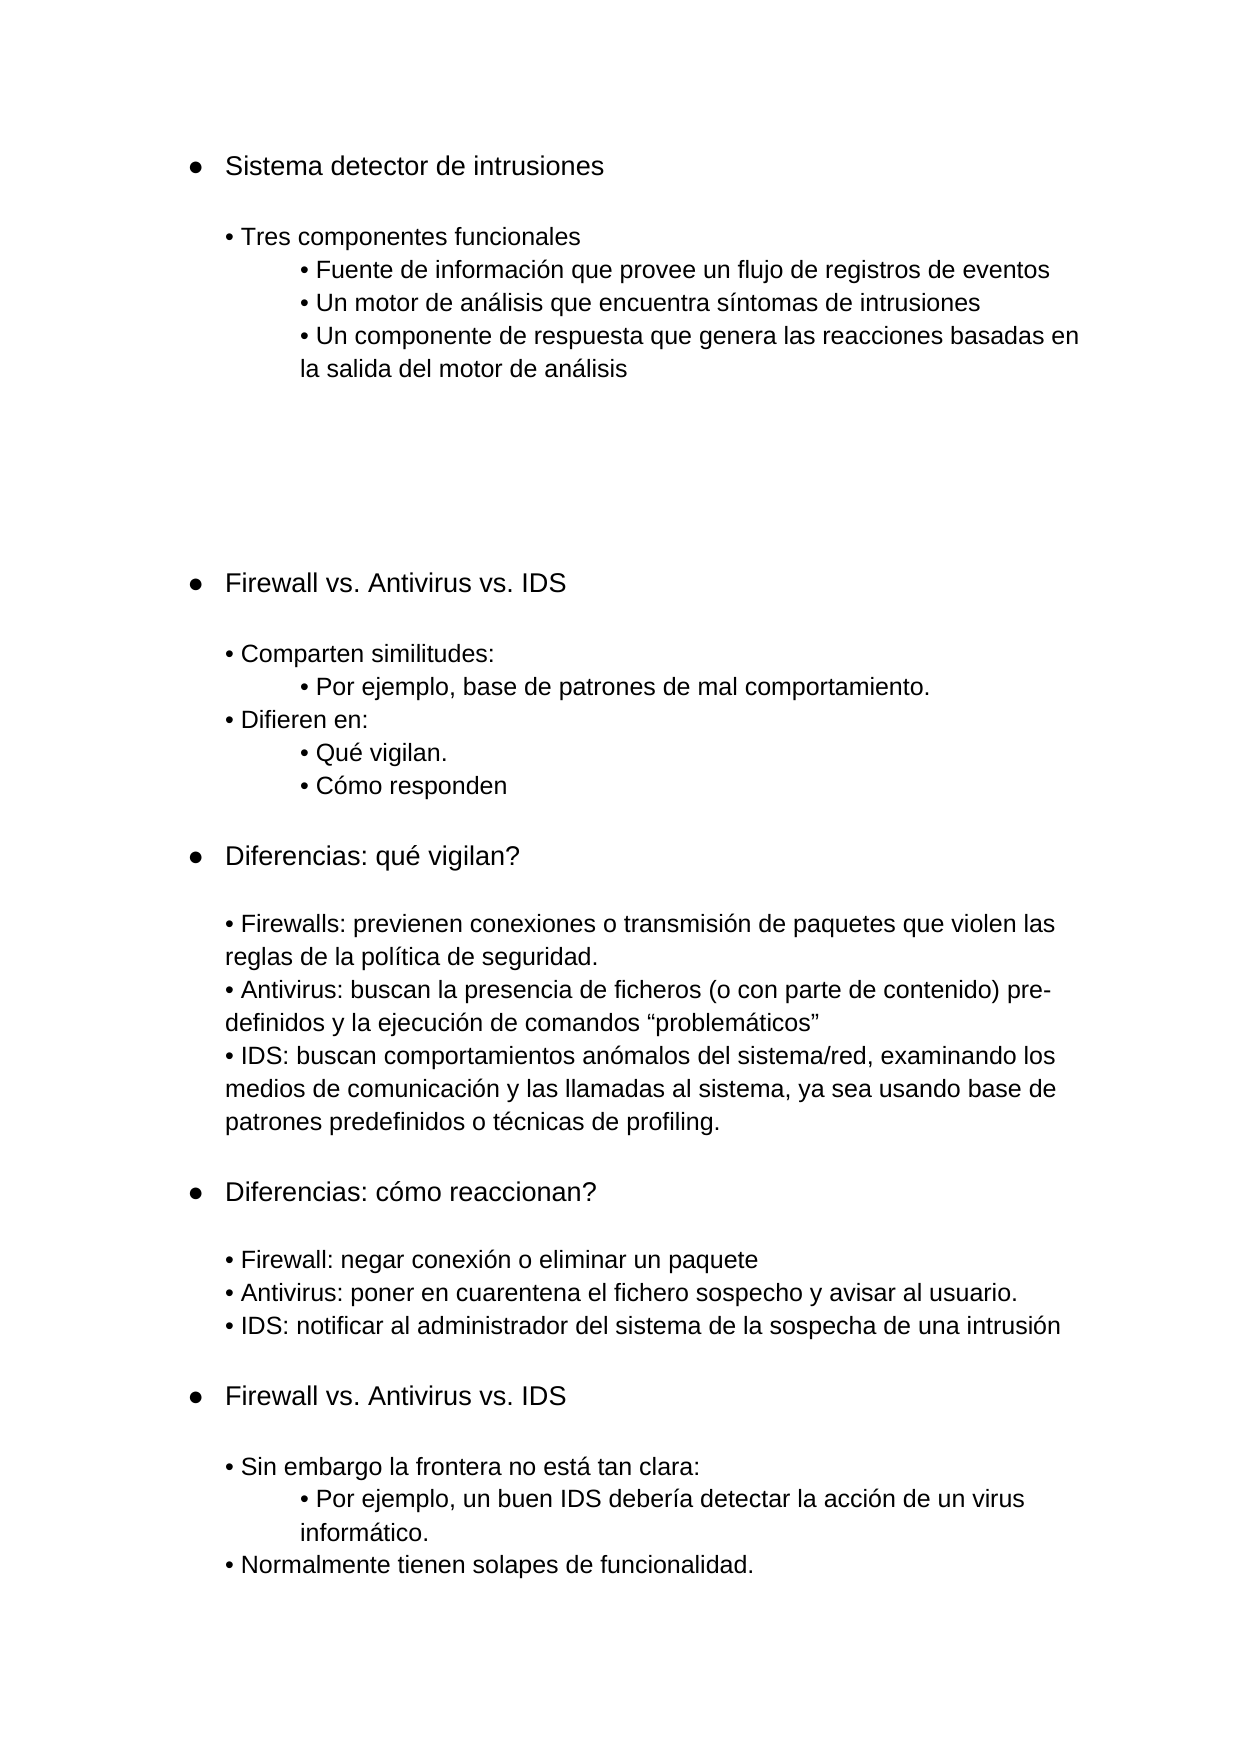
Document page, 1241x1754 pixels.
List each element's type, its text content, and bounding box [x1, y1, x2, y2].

text • Qué vigilan. [300, 738, 1090, 766]
list Firewall vs. Antivirus vs. IDS [187, 567, 1090, 598]
text • Tres componentes funcionales [225, 222, 1090, 251]
text • Firewalls: previenen conexiones o transmisión de paquetes que violen las reglas de la política de seguridad. [225, 908, 1090, 970]
text • Por ejemplo, base de patrones de mal comportamiento. [225, 672, 1090, 700]
text • Fuente de información que provee un flujo de registros de eventos [300, 255, 1090, 284]
text • IDS: notificar al administrador del sistema de la sospecha de una intrusión [225, 1311, 1090, 1339]
text • Sin embargo la frontera no está tan clara: [225, 1451, 1090, 1480]
text • Antivirus: poner en cuarentena el fichero sospecho y avisar al usuario. [225, 1278, 1090, 1306]
list Firewall vs. Antivirus vs. IDS [187, 1379, 1090, 1411]
list Diferencias: cómo reaccionan? [187, 1176, 1090, 1207]
text • Cómo responden [300, 771, 1090, 799]
text • Antivirus: buscan la presencia de ficheros (o con parte de contenido) pre-definidos y la ejecución de comandos “problemáticos” [225, 974, 1090, 1036]
text • Difieren en: [225, 704, 1090, 733]
text • Un motor de análisis que encuentra síntomas de intrusiones [300, 288, 1090, 317]
text • Un componente de respuesta que genera las reacciones basadas en la salida del motor de análisis [300, 321, 1090, 383]
text • Comparten similitudes: [225, 638, 1090, 667]
text • Normalmente tienen solapes de funcionalidad. [225, 1551, 1090, 1579]
text • IDS: buscan comportamientos anómalos del sistema/red, examinando los medios de comunicación y las llamadas al sistema, ya sea usando base de patrones predefinidos o técnicas de profiling. [225, 1041, 1090, 1135]
text • Por ejemplo, un buen IDS debería detectar la acción de un virus informático. [300, 1484, 1090, 1546]
list Sistema detector de intrusiones [187, 150, 1090, 181]
text • Firewall: negar conexión o eliminar un paquete [225, 1244, 1090, 1273]
list Diferencias: qué vigilan? [187, 839, 1090, 871]
